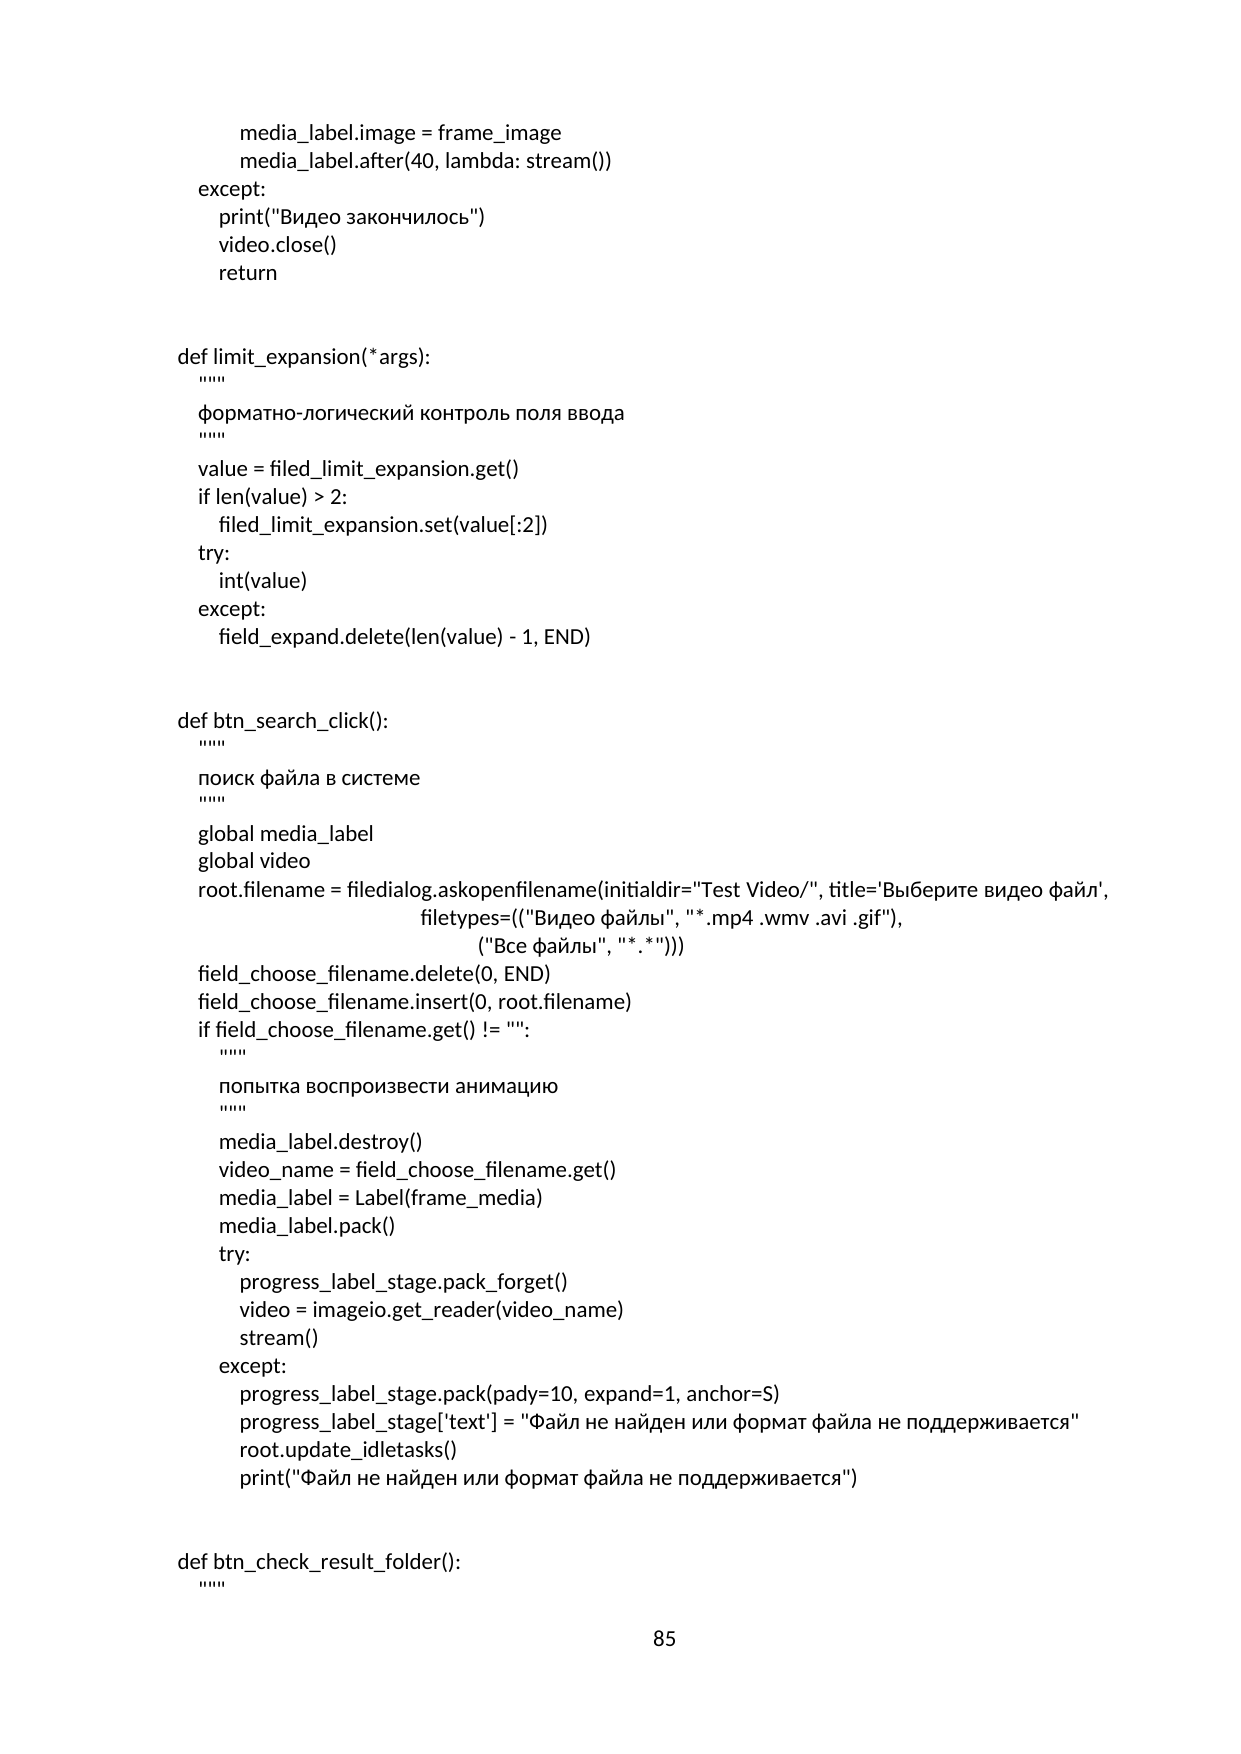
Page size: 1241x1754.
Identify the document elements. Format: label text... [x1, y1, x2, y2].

text root.update_idletasks() [177, 1435, 1152, 1463]
text int(value) [177, 566, 1152, 594]
text media_label.image = frame_image [177, 118, 1152, 146]
text """ [177, 426, 1152, 454]
text media_label.destroy() [177, 1127, 1152, 1155]
text except: [177, 1351, 1152, 1379]
text """ [177, 1099, 1152, 1127]
text """ [177, 1043, 1152, 1071]
text def btn_search_click(): [177, 707, 1152, 734]
text try: [177, 1239, 1152, 1267]
text except: [177, 594, 1152, 622]
text ("Все файлы", "*.*"))) [177, 931, 1152, 959]
text if len(value) > 2: [177, 482, 1152, 510]
text except: [177, 174, 1152, 202]
text progress_label_stage.pack_forget() [177, 1267, 1152, 1295]
text """ [177, 791, 1152, 819]
text video_name = field_choose_filename.get() [177, 1155, 1152, 1183]
text media_label.after(40, lambda: stream()) [177, 146, 1152, 174]
text форматно-логический контроль поля ввода [177, 398, 1152, 426]
text def limit_expansion(*args): [177, 342, 1152, 370]
text media_label = Label(frame_media) [177, 1183, 1152, 1211]
text """ [177, 370, 1152, 398]
text try: [177, 538, 1152, 566]
text """ [177, 1575, 1152, 1603]
text filed_limit_expansion.set(value[:2]) [177, 510, 1152, 538]
text поиск файла в системе [177, 763, 1152, 791]
text progress_label_stage.pack(pady=10, expand=1, anchor=S) [177, 1379, 1152, 1407]
text video.close() [177, 230, 1152, 258]
text root.filename = filedialog.askopenfilename(initialdir="Test Video/", title='Выберите видео файл', [177, 875, 1152, 903]
text global video [177, 847, 1152, 875]
text попытка воспроизвести анимацию [177, 1071, 1152, 1099]
text return [177, 258, 1152, 286]
text filetypes=(("Видео файлы", "*.mp4 .wmv .avi .gif"), [177, 903, 1152, 931]
text progress_label_stage['text'] = "Файл не найден или формат файла не поддерживается" [177, 1407, 1152, 1435]
text video = imageio.get_reader(video_name) [177, 1295, 1152, 1323]
text global media_label [177, 819, 1152, 847]
text print("Файл не найден или формат файла не поддерживается") [177, 1463, 1152, 1491]
text field_expand.delete(len(value) - 1, END) [177, 622, 1152, 651]
text if field_choose_filename.get() != "": [177, 1015, 1152, 1043]
text print("Видео закончилось") [177, 202, 1152, 230]
text field_choose_filename.delete(0, END) [177, 959, 1152, 987]
text media_label.pack() [177, 1211, 1152, 1239]
text def btn_check_result_folder(): [177, 1547, 1152, 1575]
text value = filed_limit_expansion.get() [177, 454, 1152, 482]
text field_choose_filename.insert(0, root.filename) [177, 987, 1152, 1015]
text stream() [177, 1323, 1152, 1351]
text """ [177, 734, 1152, 763]
